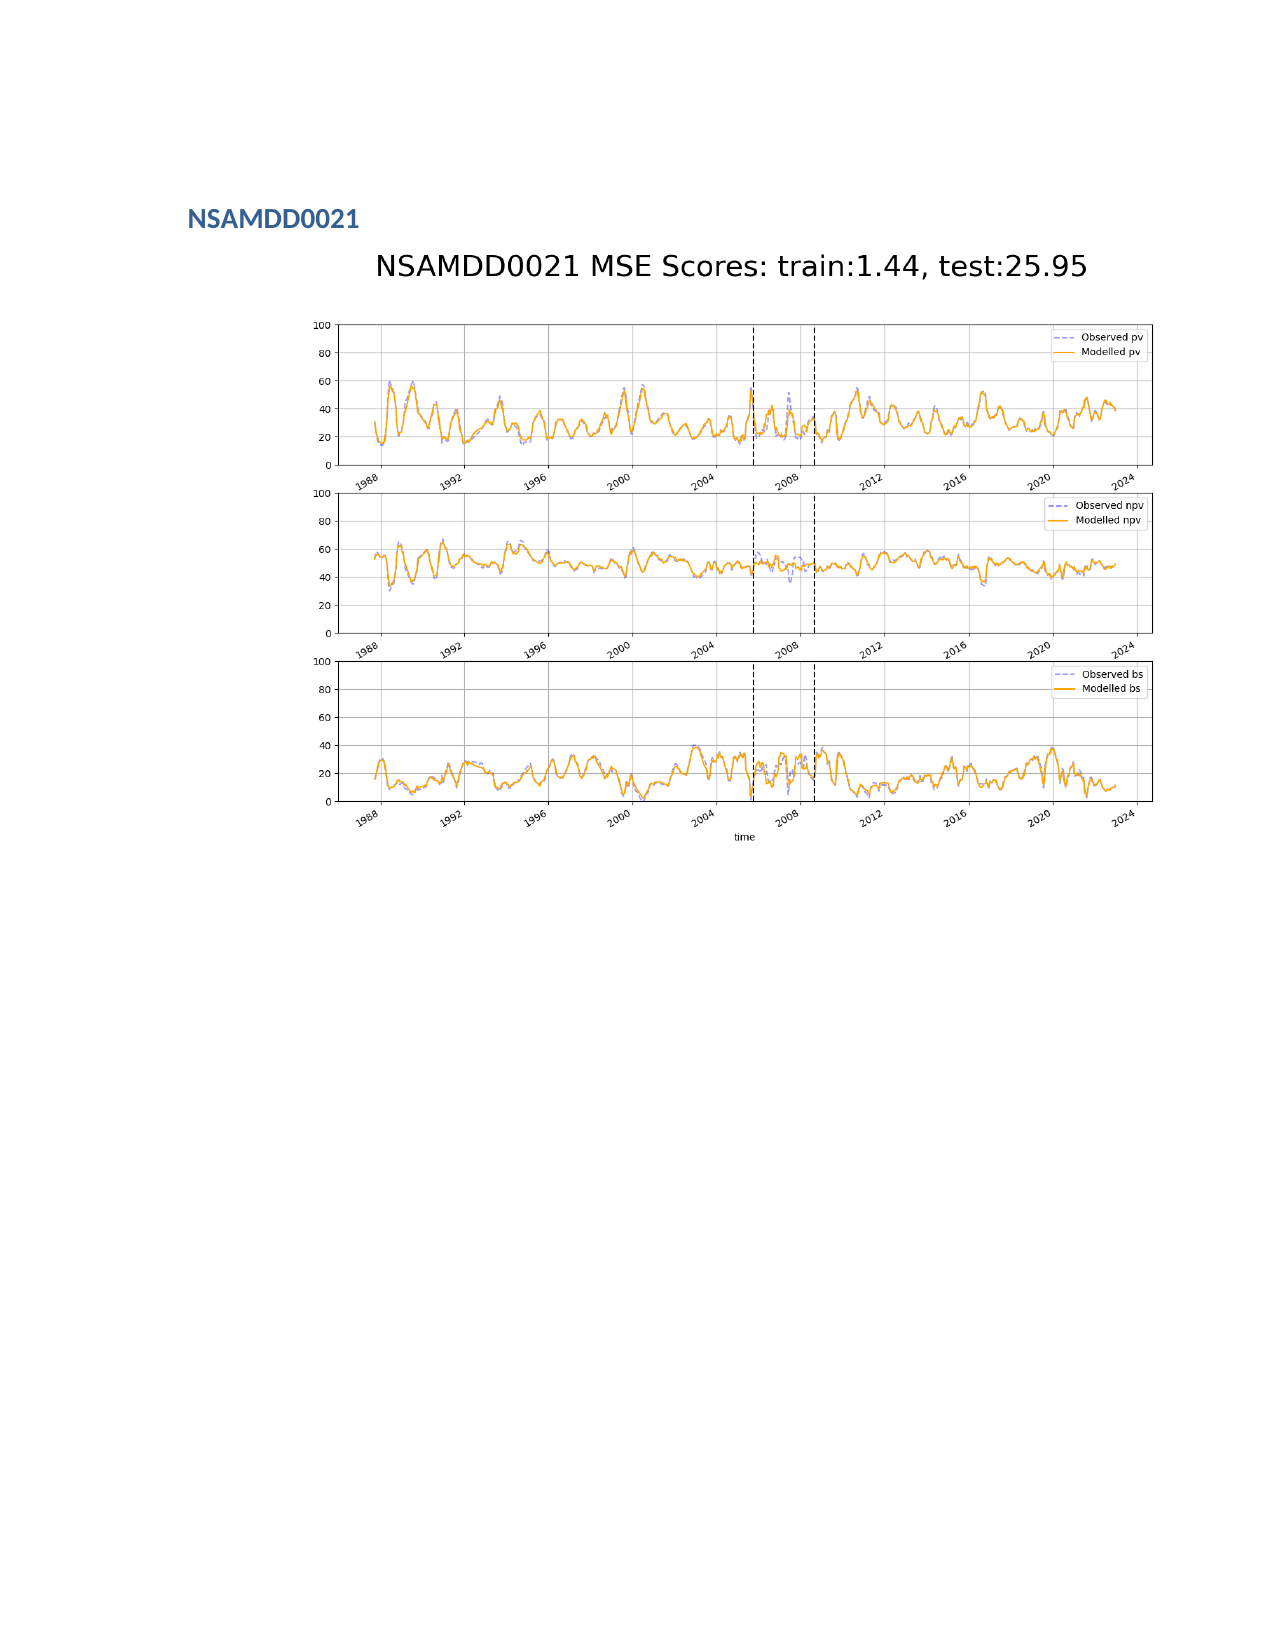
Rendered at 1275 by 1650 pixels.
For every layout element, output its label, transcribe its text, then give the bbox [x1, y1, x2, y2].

subtitle NSAMDD0021 [187, 200, 1087, 236]
picture [206, 241, 1257, 941]
